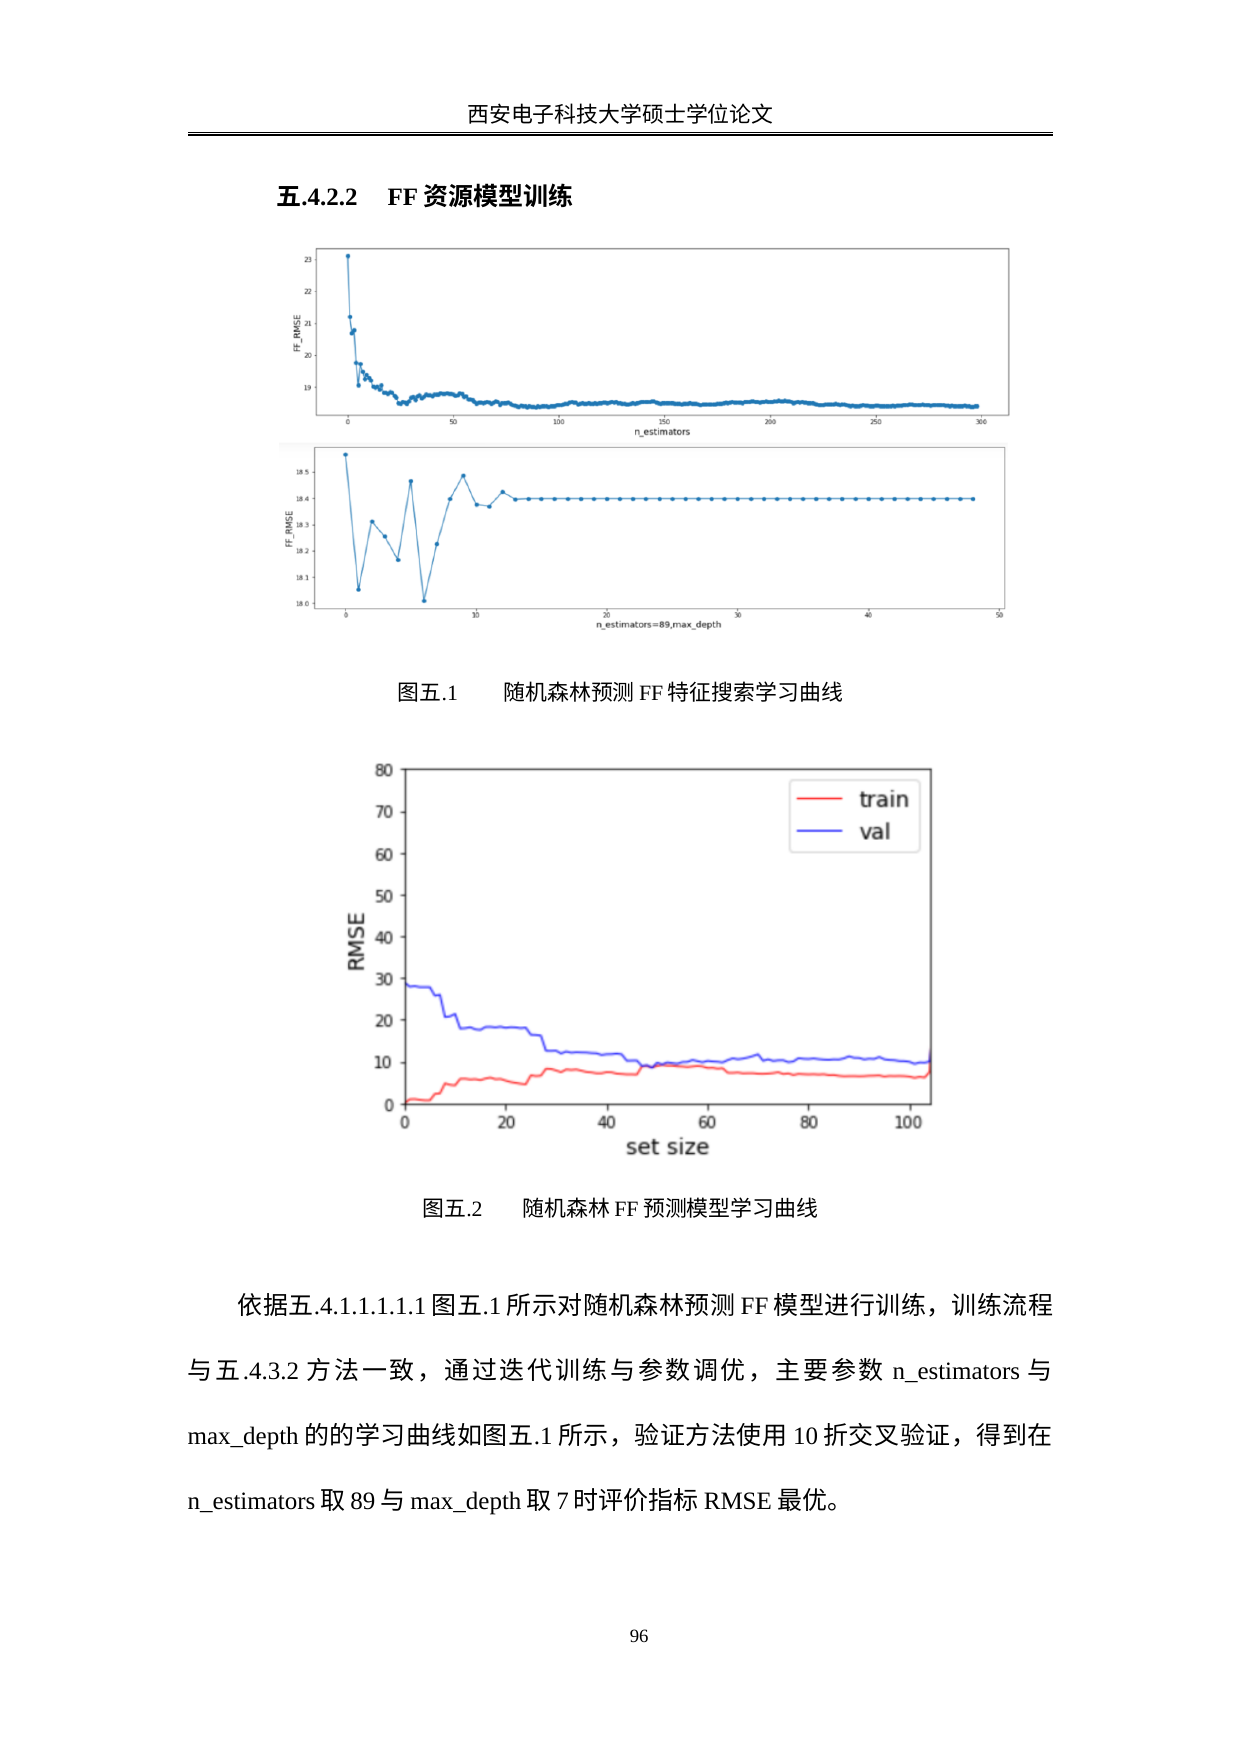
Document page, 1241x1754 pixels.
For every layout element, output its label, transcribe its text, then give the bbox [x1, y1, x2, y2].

text 随机森林预测FF特征搜索学习曲线 [187, 674, 1053, 707]
text 依据图5.6所示对随机森林预测FF模型进行训练，训练流程与5.4.3.2方法一致，通过迭代训练与参数调优，主要参数n_estimators与max_depth的的学习曲线如图5.9所示，验证方法使用10折交叉验证，得到在n_estimators取89与max_depth取7时评价指标RMSE最优。 [187, 1271, 1053, 1531]
subtitle FF资源模型训练 [276, 162, 1053, 227]
text 随机森林FF预测模型学习曲线 [187, 1190, 1053, 1223]
